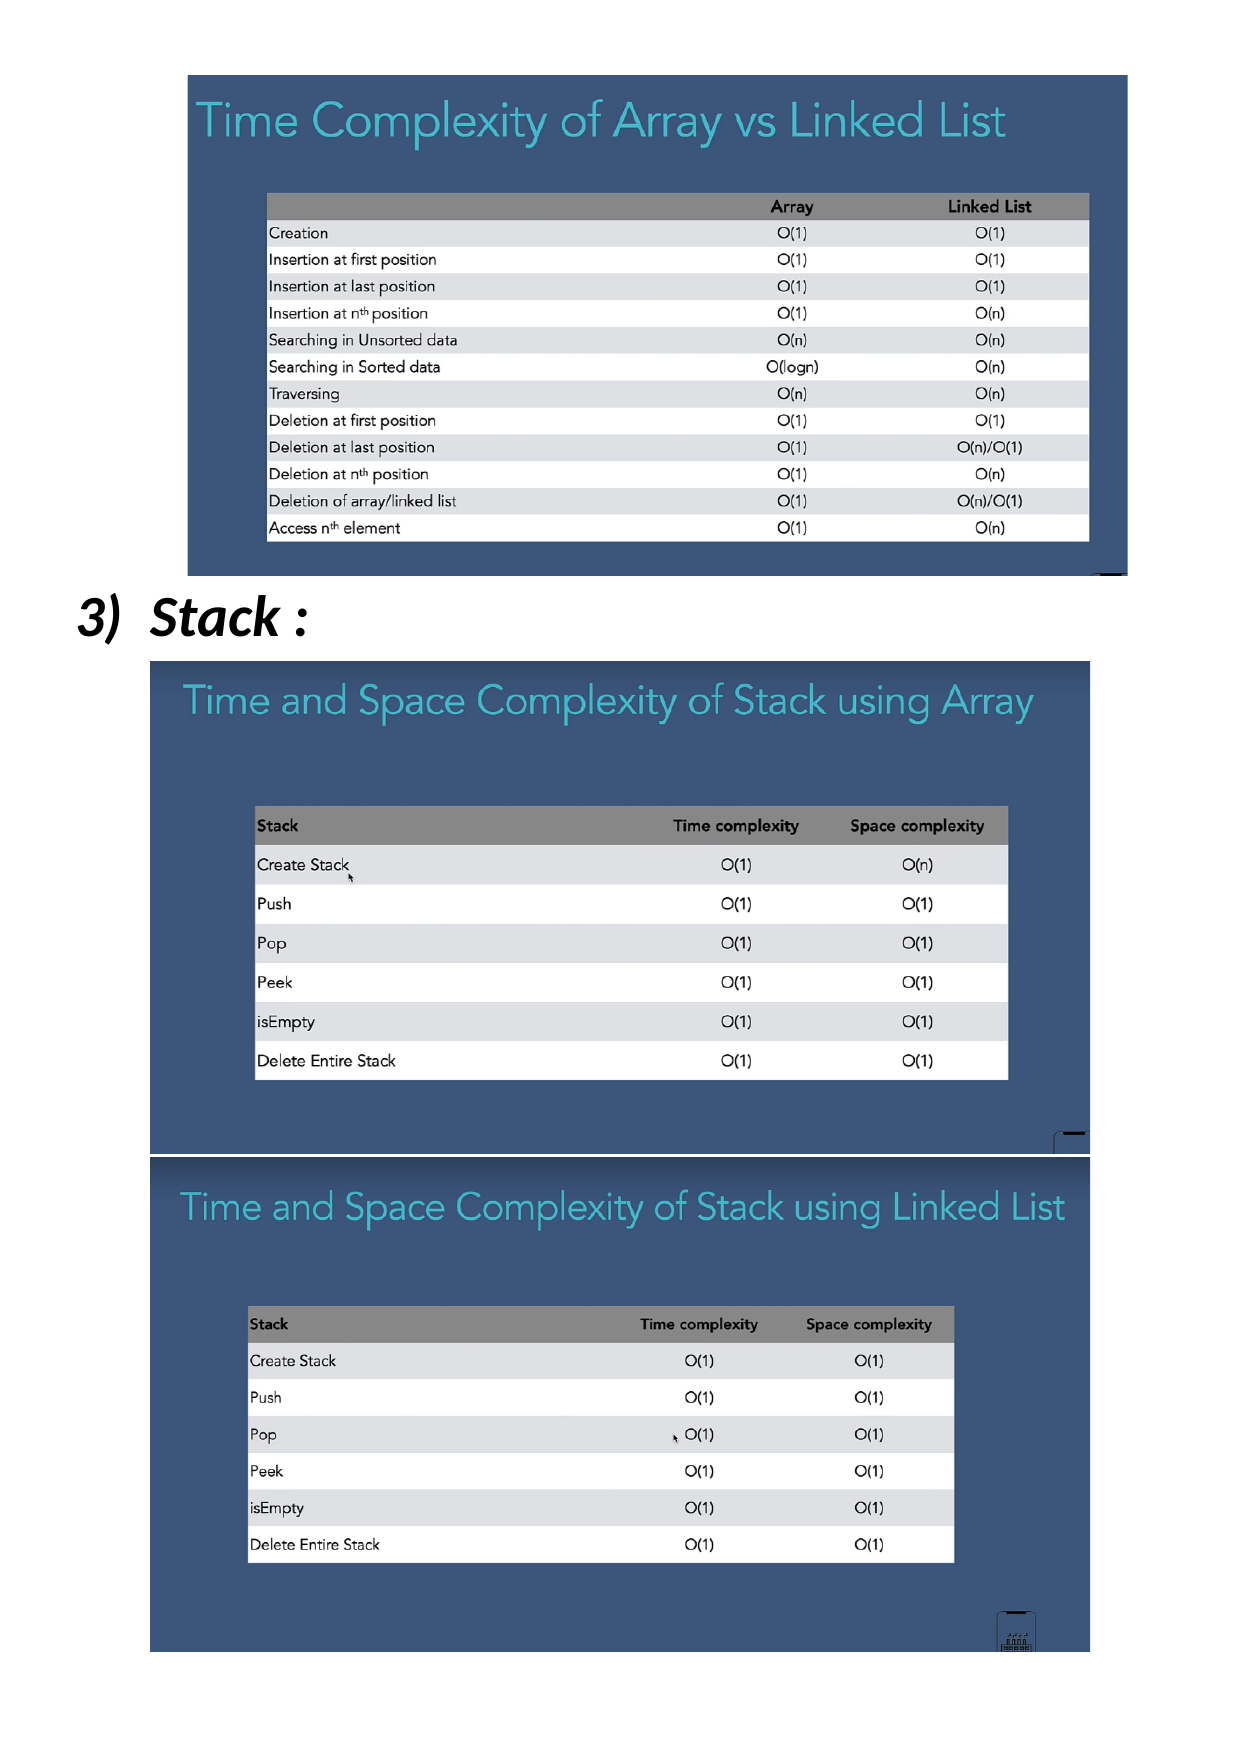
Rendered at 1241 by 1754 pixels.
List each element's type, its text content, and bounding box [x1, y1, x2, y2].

picture [150, 1157, 1091, 1652]
picture [150, 661, 1091, 1154]
picture [187, 75, 1128, 576]
list Stack : [75, 580, 1165, 651]
